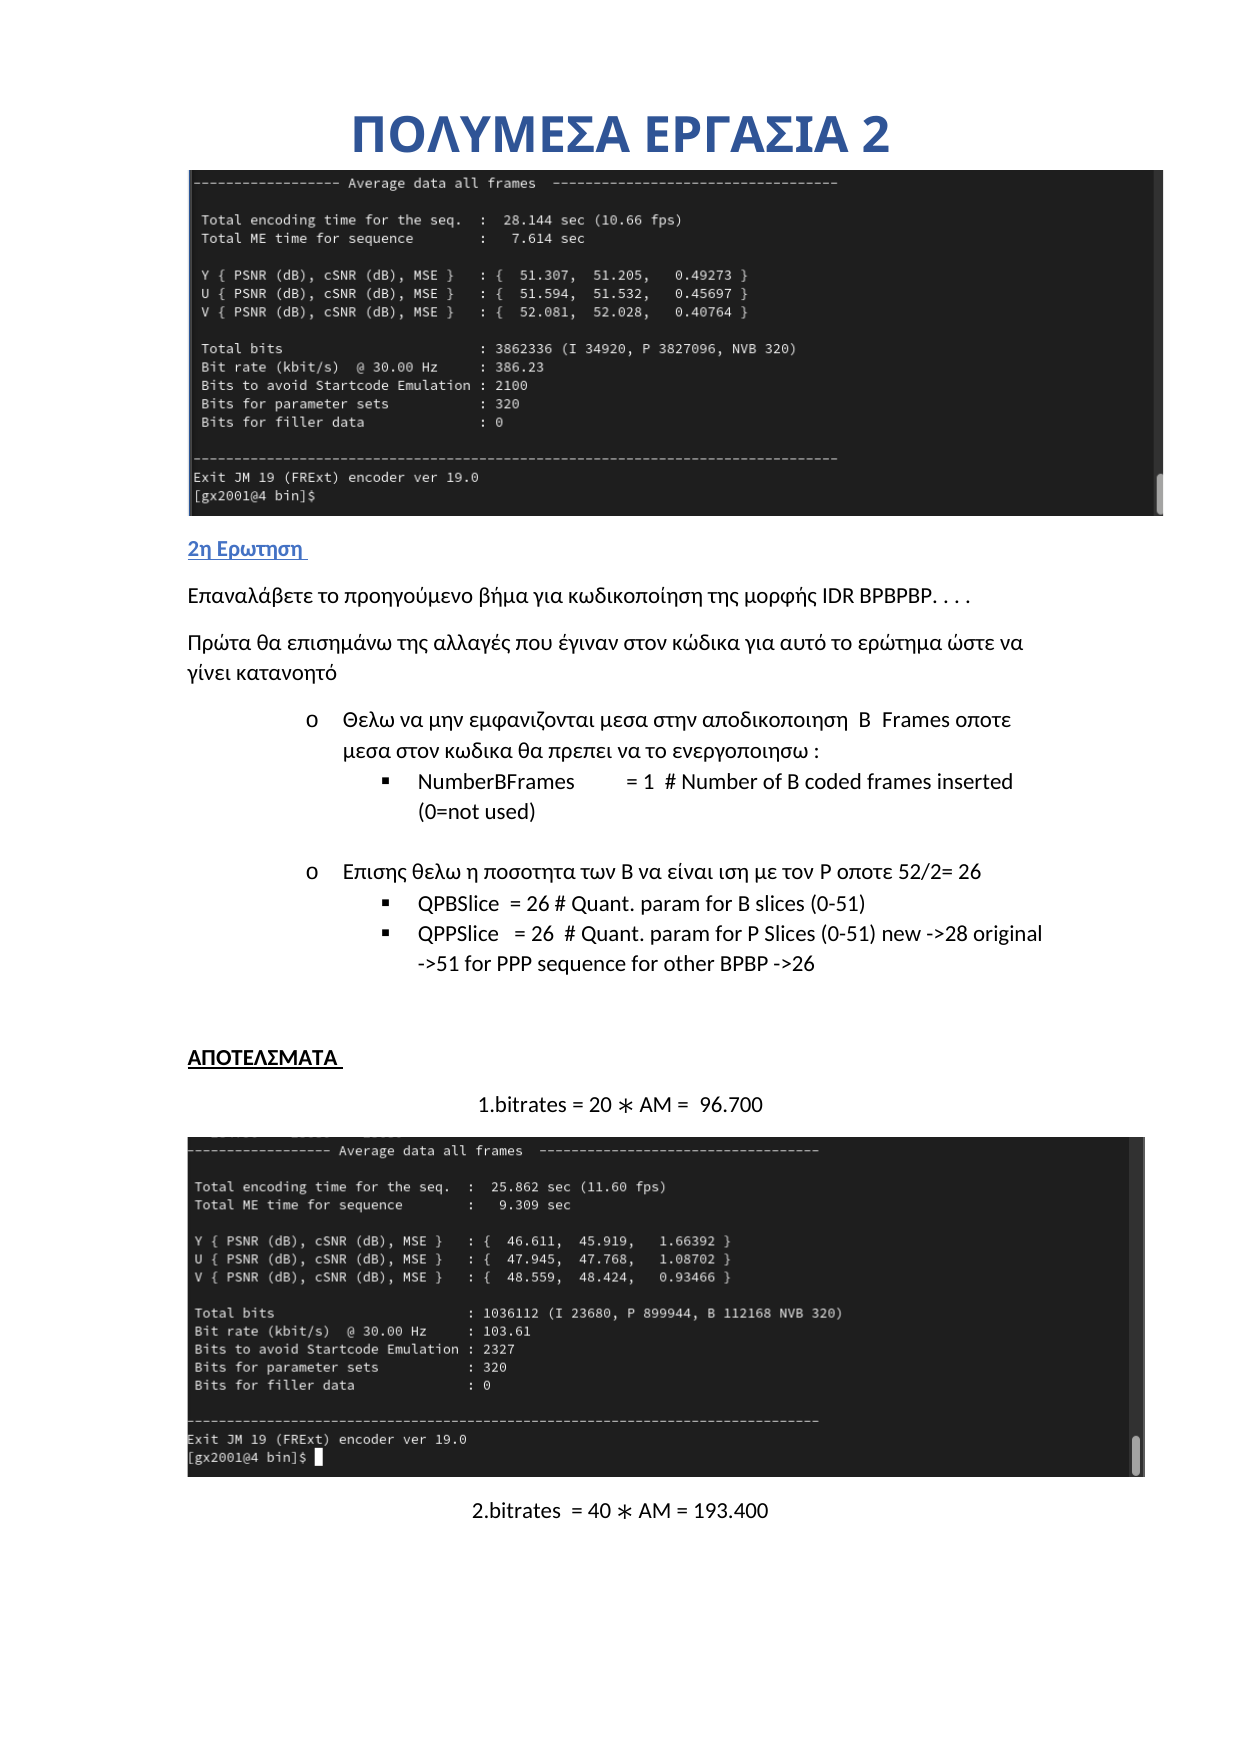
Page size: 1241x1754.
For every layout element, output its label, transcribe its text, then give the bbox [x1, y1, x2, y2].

text 2.bitrates = 40 ∗ AM = 193.400 [187, 1495, 1053, 1524]
text Πρώτα θα επισημάνω της αλλαγές που έγιναν στον κώδικα για αυτό το ερώτημα ώστε να γίνει κατανοητό [187, 628, 1053, 686]
list Θελω να μην εμφανιζονται μεσα στην αποδικοποιηση Β Frames οποτε μεσα στον κωδικα θα πρεπει να το ενεργοποιησω : [305, 705, 1053, 765]
list QPBSlice = 26 # Quant. param for B slices (0-51) [380, 889, 1053, 917]
list QPPSlice = 26 # Quant. param for P Slices (0-51) new ->28 original ->51 for PPP sequence for other BPBP ->26 [380, 919, 1053, 977]
picture [187, 1137, 1145, 1477]
picture [187, 170, 1164, 516]
text 1.bitrates = 20 ∗ AM = 96.700 [187, 1090, 1053, 1118]
text ΑΠΟΤΕΛΣΜΑΤΑ [187, 1043, 1053, 1071]
text Επαναλάβετε το προηγούμενο βήμα για κωδικοποίηση της μορφής IDR BPBPBP. . . . [187, 581, 1053, 609]
list Επισης θελω η ποσοτητα των Β να είναι ιση με τον P οποτε 52/2= 26 [305, 857, 1053, 887]
list NumberBFrames = 1 # Number of B coded frames inserted (0=not used) [380, 767, 1053, 825]
text 2η Ερωτηση [187, 534, 1053, 562]
